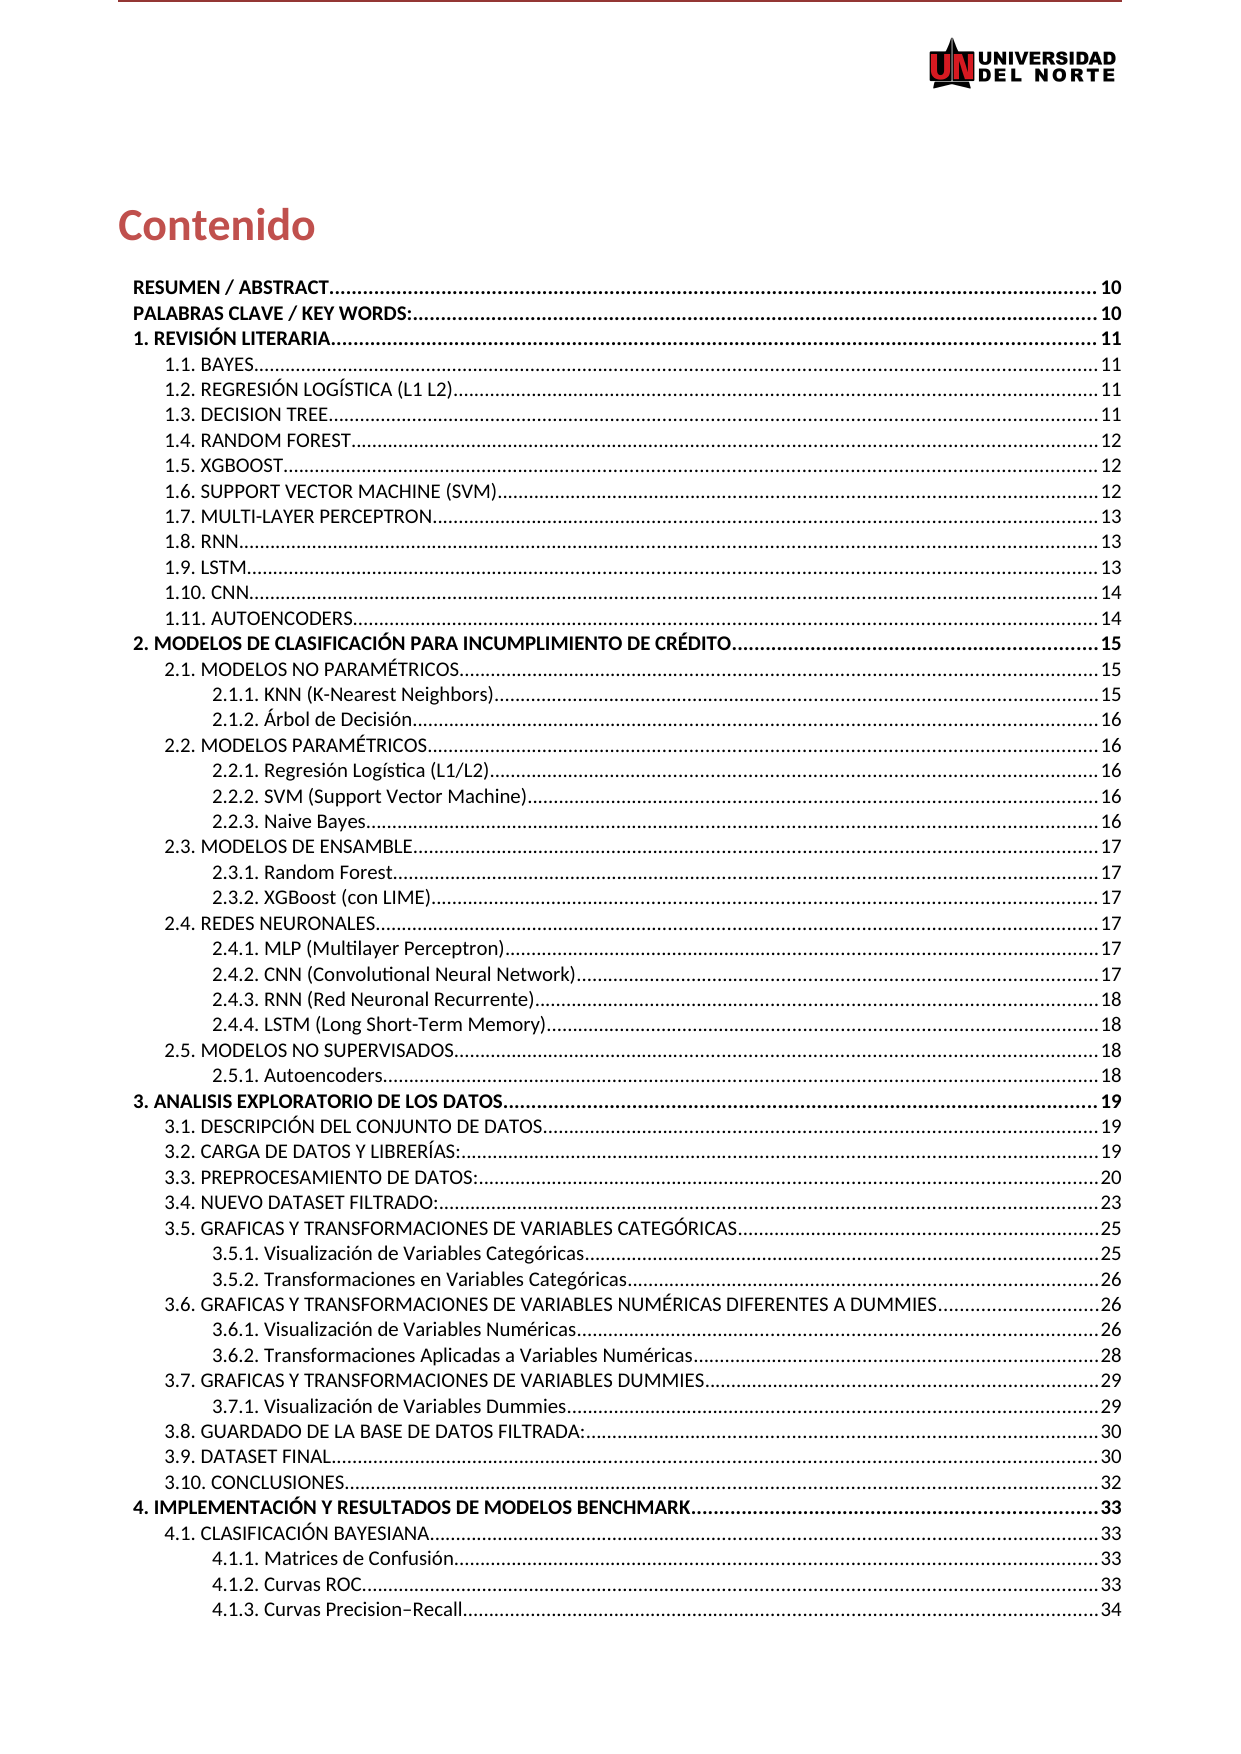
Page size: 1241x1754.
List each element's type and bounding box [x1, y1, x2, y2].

picture [922, 30, 1123, 96]
